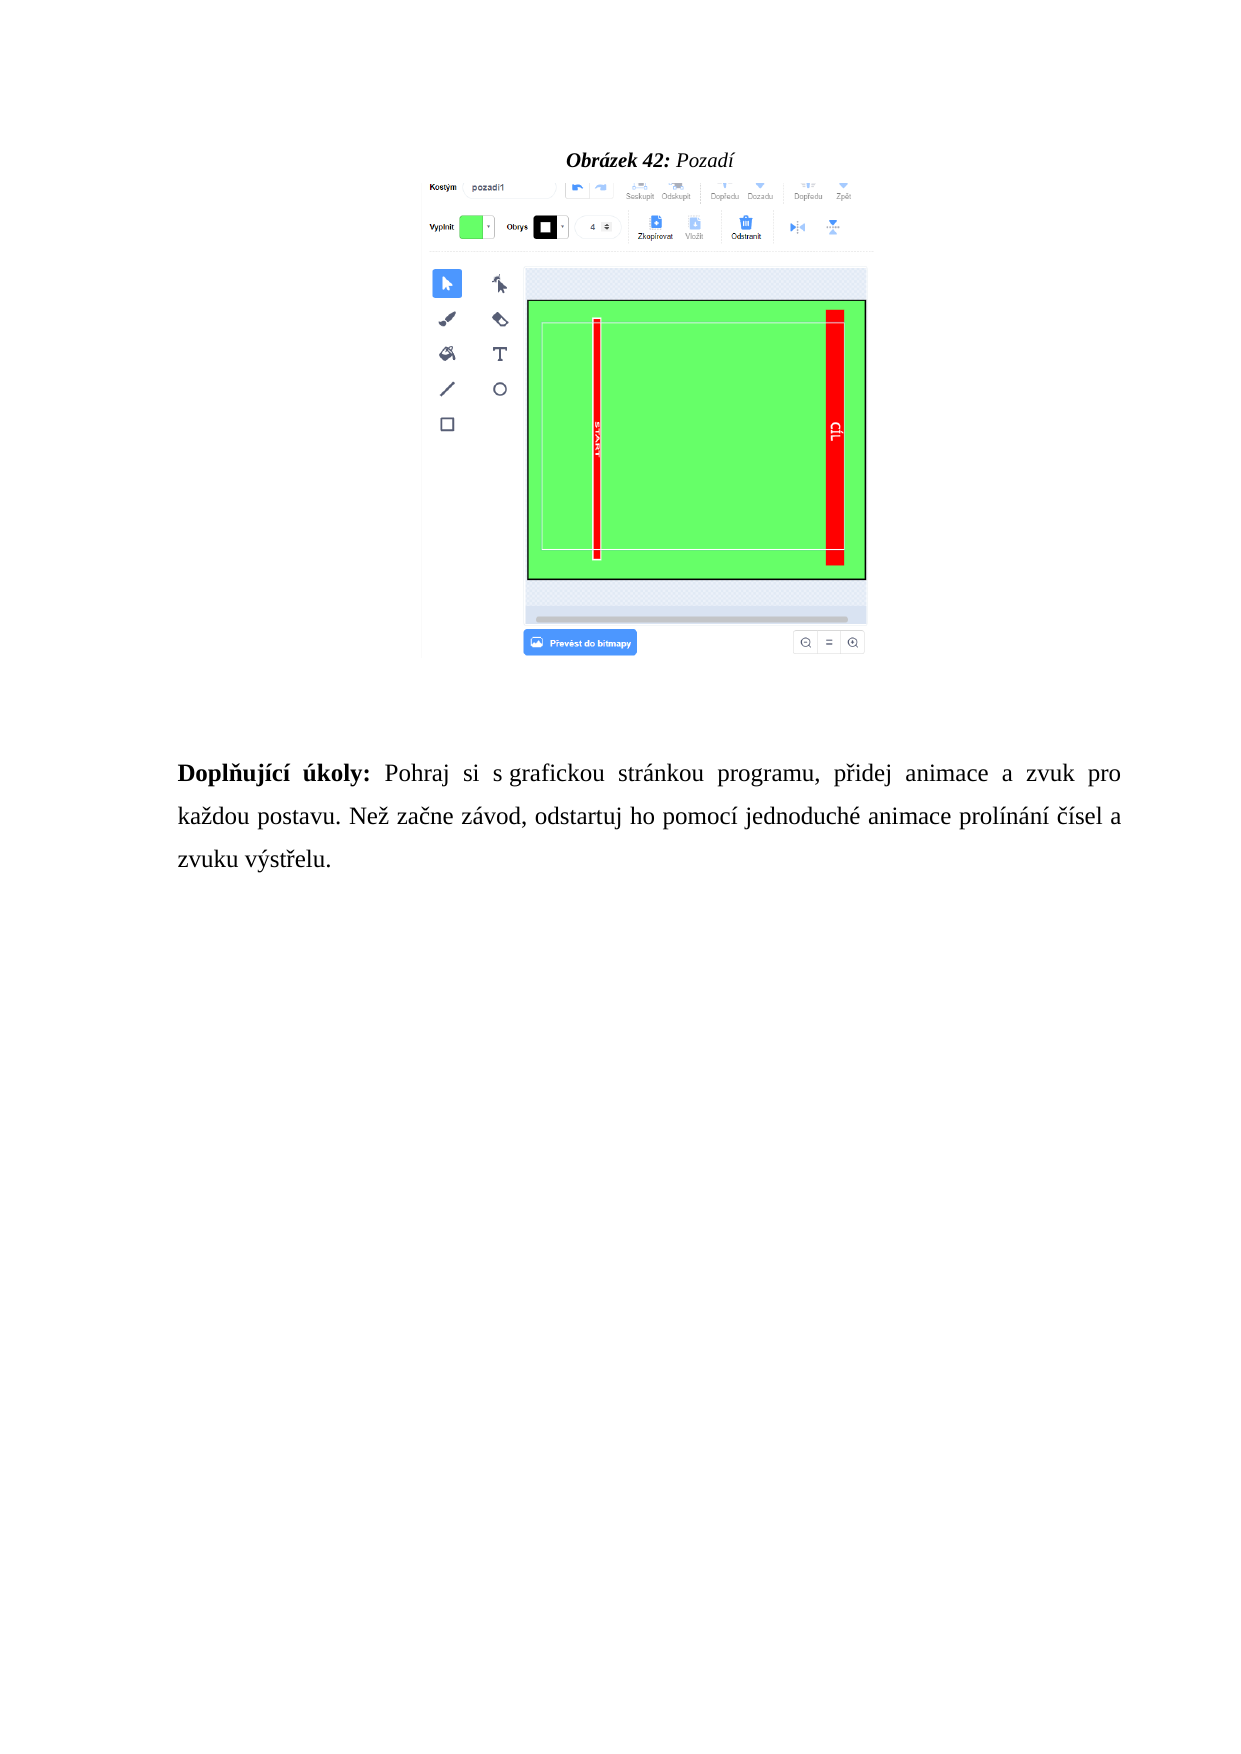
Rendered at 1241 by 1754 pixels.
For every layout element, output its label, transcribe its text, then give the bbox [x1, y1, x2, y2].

picture [421, 183, 879, 658]
text Doplňující úkoly: Pohraj si s grafickou stránkou programu, přidej animace a zvuk pro každou postavu. Než začne závod, odstartuj ho pomocí jednoduché animace prolínání čísel a zvuku výstřelu. [177, 758, 1122, 873]
